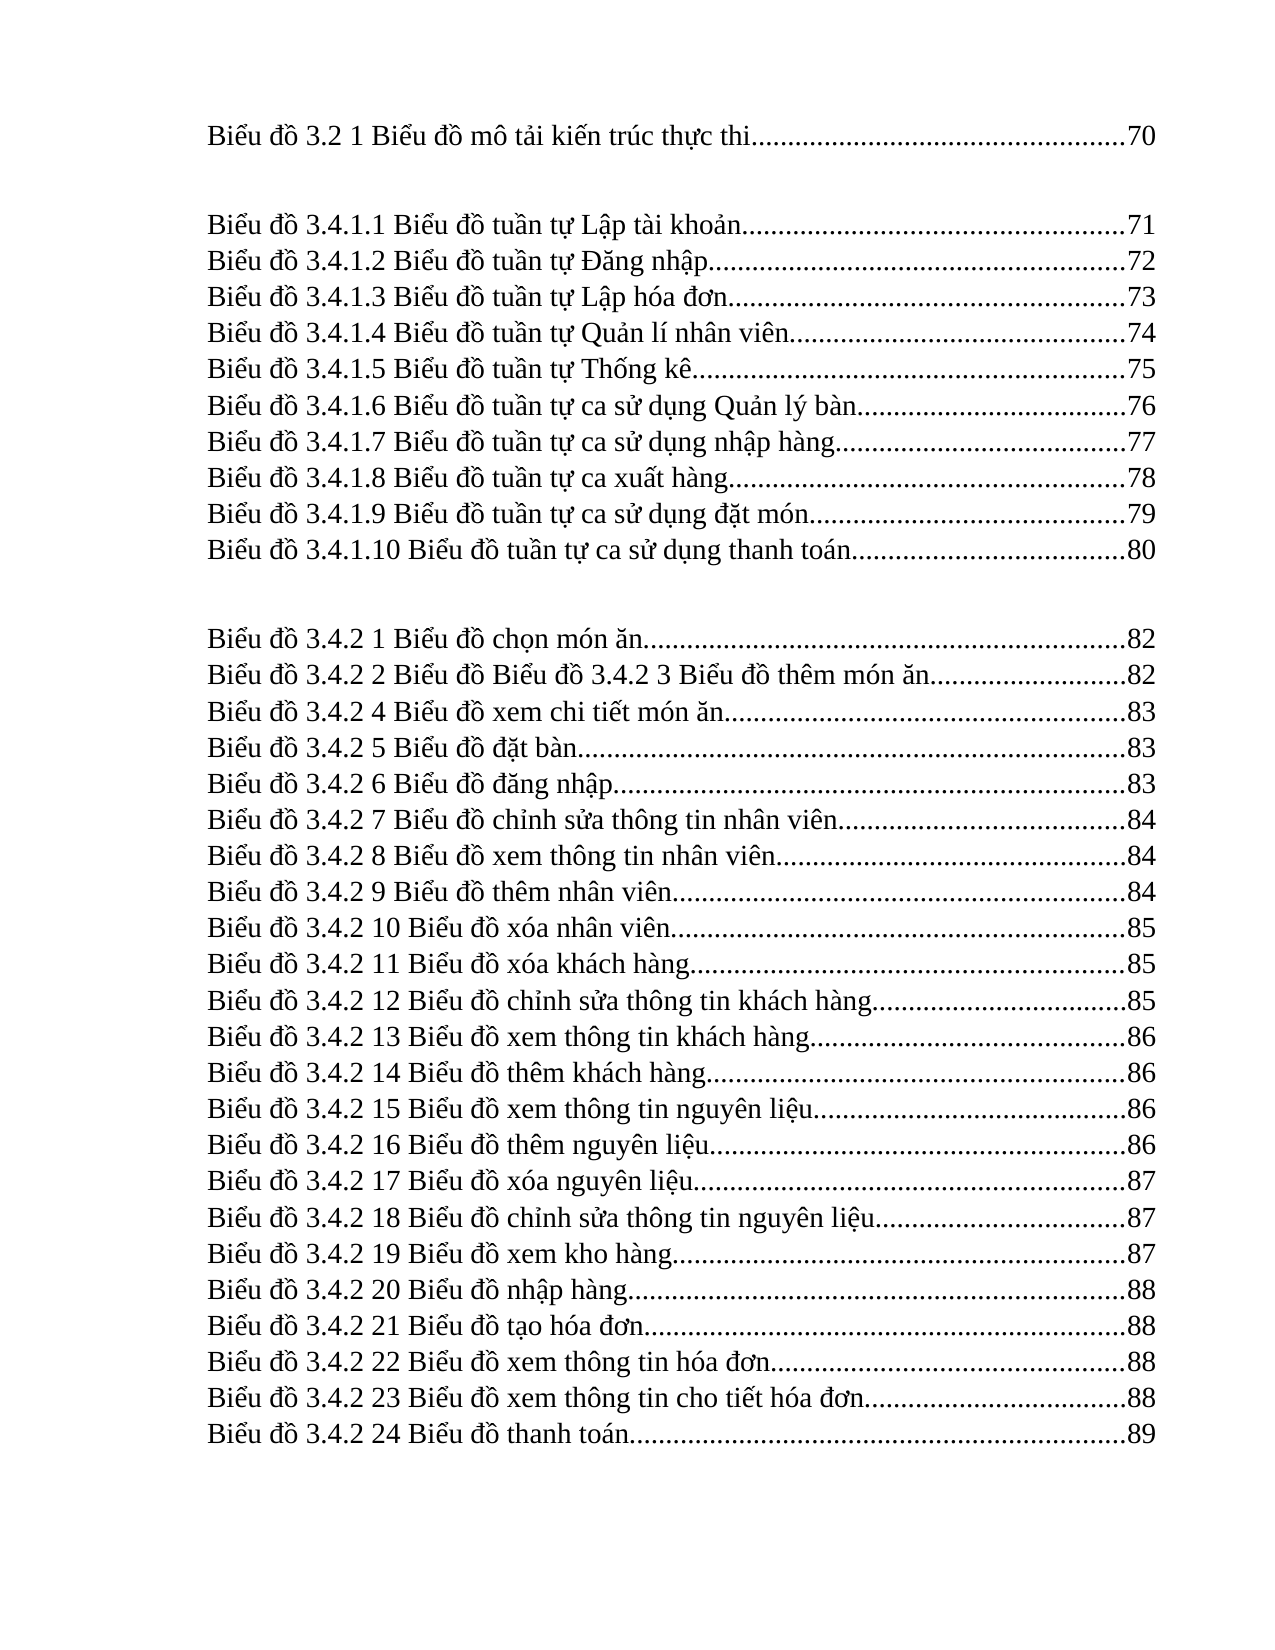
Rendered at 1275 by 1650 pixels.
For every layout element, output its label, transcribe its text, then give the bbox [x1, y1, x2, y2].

text Biểu đồ 3.4.2 12 Biểu đồ chỉnh sửa thông tin khách hàng 85 [207, 983, 1157, 1016]
text Biểu đồ 3.4.1.9 Biểu đồ tuần tự ca sử dụng đặt món 79 [207, 496, 1157, 530]
text Biểu đồ 3.4.1.6 Biểu đồ tuần tự ca sử dụng Quản lý bàn 76 [207, 388, 1157, 421]
text Biểu đồ 3.4.2 20 Biểu đồ nhập hàng 88 [207, 1272, 1157, 1306]
text Biểu đồ 3.4.2 8 Biểu đồ xem thông tin nhân viên 84 [207, 838, 1157, 872]
text Biểu đồ 3.4.2 5 Biểu đồ đặt bàn 83 [207, 730, 1157, 763]
text Biểu đồ 3.4.2 6 Biểu đồ đăng nhập 83 [207, 766, 1157, 799]
text Biểu đồ 3.4.1.4 Biểu đồ tuần tự Quản lí nhân viên 74 [207, 316, 1157, 349]
text Biểu đồ 3.4.1.1 Biểu đồ tuần tự Lập tài khoản 71 [207, 207, 1157, 241]
text Biểu đồ 3.4.1.2 Biểu đồ tuần tự Đăng nhập 72 [207, 243, 1157, 277]
text Biểu đồ 3.4.1.7 Biểu đồ tuần tự ca sử dụng nhập hàng 77 [207, 424, 1157, 457]
text Biểu đồ 3.4.1.5 Biểu đồ tuần tự Thống kê 75 [207, 352, 1157, 385]
text Biểu đồ 3.2 1 Biểu đồ mô tải kiến trúc thực thi 70 [207, 118, 1157, 152]
text Biểu đồ 3.4.1.10 Biểu đồ tuần tự ca sử dụng thanh toán 80 [207, 532, 1157, 566]
text Biểu đồ 3.4.2 19 Biểu đồ xem kho hàng 87 [207, 1236, 1157, 1269]
text Biểu đồ 3.4.2 1 Biểu đồ chọn món ăn 82 [207, 621, 1157, 655]
text Biểu đồ 3.4.2 24 Biểu đồ thanh toán 89 [207, 1417, 1157, 1450]
text Biểu đồ 3.4.2 23 Biểu đồ xem thông tin cho tiết hóa đơn 88 [207, 1380, 1157, 1414]
text Biểu đồ 3.4.2 15 Biểu đồ xem thông tin nguyên liệu 86 [207, 1091, 1157, 1125]
text Biểu đồ 3.4.2 17 Biểu đồ xóa nguyên liệu 87 [207, 1163, 1157, 1197]
text Biểu đồ 3.4.2 10 Biểu đồ xóa nhân viên 85 [207, 911, 1157, 944]
text Biểu đồ 3.4.2 21 Biểu đồ tạo hóa đơn 88 [207, 1308, 1157, 1342]
text Biểu đồ 3.4.1.8 Biểu đồ tuần tự ca xuất hàng 78 [207, 460, 1157, 494]
text Biểu đồ 3.4.2 7 Biểu đồ chỉnh sửa thông tin nhân viên 84 [207, 802, 1157, 836]
text Biểu đồ 3.4.2 13 Biểu đồ xem thông tin khách hàng 86 [207, 1019, 1157, 1052]
text Biểu đồ 3.4.2 14 Biểu đồ thêm khách hàng 86 [207, 1055, 1157, 1089]
text Biểu đồ 3.4.2 9 Biểu đồ thêm nhân viên 84 [207, 874, 1157, 908]
text Biểu đồ 3.4.2 16 Biểu đồ thêm nguyên liệu 86 [207, 1127, 1157, 1161]
text Biểu đồ 3.4.2 11 Biểu đồ xóa khách hàng 85 [207, 947, 1157, 980]
text Biểu đồ 3.4.2 2 Biểu đồ Biểu đồ 3.4.2 3 Biểu đồ thêm món ăn 82 [207, 657, 1157, 691]
text Biểu đồ 3.4.2 22 Biểu đồ xem thông tin hóa đơn 88 [207, 1344, 1157, 1378]
text Biểu đồ 3.4.2 4 Biểu đồ xem chi tiết món ăn 83 [207, 694, 1157, 727]
text Biểu đồ 3.4.2 18 Biểu đồ chỉnh sửa thông tin nguyên liệu 87 [207, 1200, 1157, 1233]
text Biểu đồ 3.4.1.3 Biểu đồ tuần tự Lập hóa đơn 73 [207, 279, 1157, 313]
